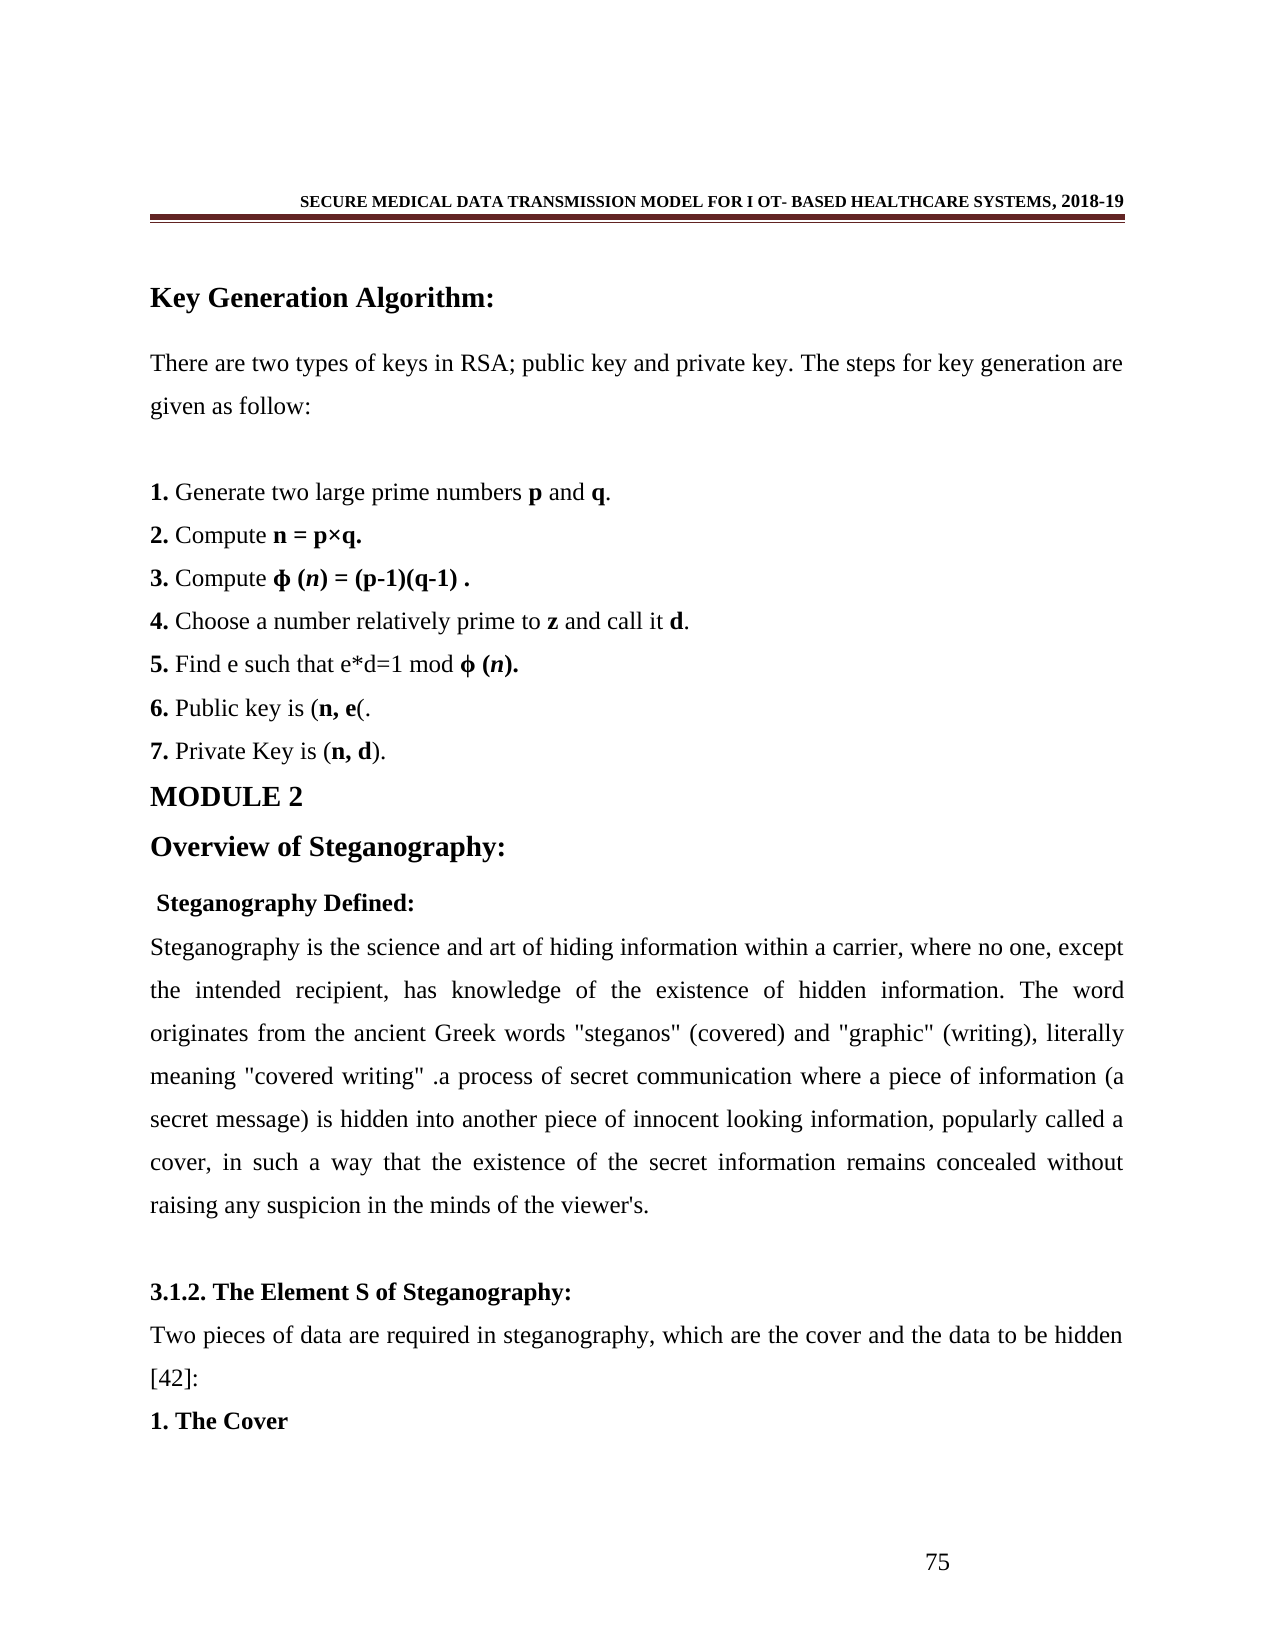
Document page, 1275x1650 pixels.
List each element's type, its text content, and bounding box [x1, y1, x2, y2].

text Steganography Defined: [150, 888, 1125, 917]
text 3. Compute ɸ (n) = (p-1)(q-1) . [150, 563, 1125, 592]
text 1. The Cover [150, 1406, 1125, 1435]
text MODULE 2 [150, 779, 1125, 812]
text Overview of Steganography: [150, 829, 1125, 863]
text Key Generation Algorithm: [150, 281, 1125, 314]
text 4. Choose a number relatively prime to z and call it d. [150, 606, 1125, 635]
text 5. Find e such that e*d=1 mod ϕ (n). [150, 649, 1125, 678]
text 2. Compute n = p×q. [150, 520, 1125, 549]
text 1. Generate two large prime numbers p and q. [150, 477, 1125, 506]
text 6. Public key is (n, e(. [150, 693, 1125, 721]
text 7. Private Key is (n, d). [150, 736, 1125, 764]
text There are two types of keys in RSA; public key and private key. The steps for key generation are given as follow: [150, 348, 1125, 419]
text 3.1.2. The Element S of Steganography: [150, 1277, 1125, 1305]
text Two pieces of data are required in steganography, which are the cover and the data to be hidden [42]: [150, 1320, 1125, 1392]
text Steganography is the science and art of hiding information within a carrier, where no one, except the intended recipient, has knowledge of the existence of hidden information. The word originates from the ancient Greek words "steganos" (covered) and "graphic" (writing), literally meaning "covered writing" .a process of secret communication where a piece of information (a secret message) is hidden into another piece of innocent looking information, popularly called a cover, in such a way that the existence of the secret information remains concealed without raising any suspicion in the minds of the viewer's. [150, 932, 1125, 1219]
